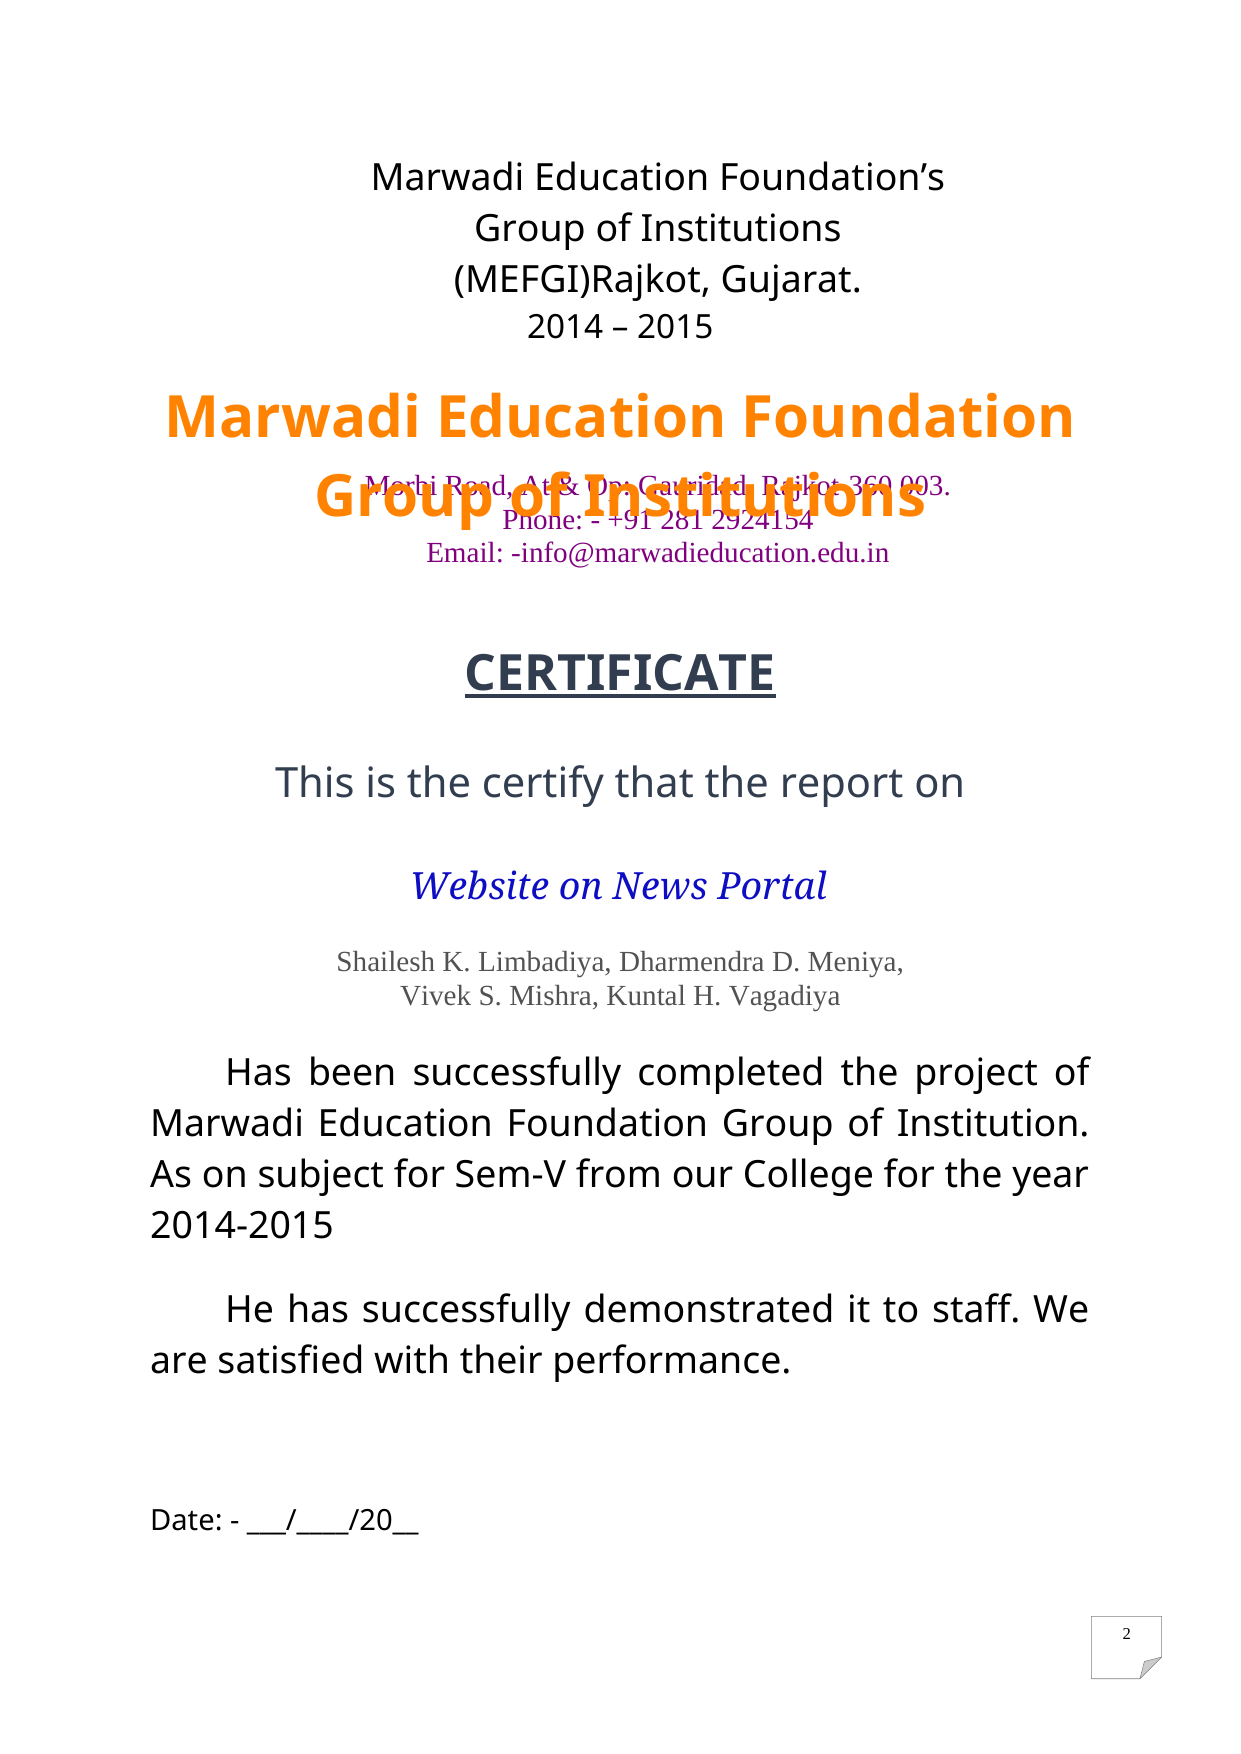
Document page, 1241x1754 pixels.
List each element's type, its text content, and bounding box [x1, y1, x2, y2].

text Phone: - +91 281 2924154 [225, 502, 1090, 535]
text Group of Institutions [225, 201, 1090, 252]
text Email: -info@marwadieducation.edu.in [225, 535, 1090, 569]
text (MEFGI)Rajkot, Gujarat. [225, 252, 1090, 303]
text CERTIFICATE [150, 637, 1090, 705]
text Has been successfully completed the project of Marwadi Education Foundation Group of Institution. As on subject for Sem-V from our College for the year 2014-2015 [150, 1045, 1090, 1249]
text He has successfully demonstrated it to staff. We are satisfied with their performance. [150, 1283, 1090, 1385]
text Marwadi Education Foundation’s [225, 150, 1090, 201]
text Date: - ___/____/20__ [150, 1500, 1090, 1539]
text Morbi Road, At & Op: Gauridad, Rajkot-360 003. [225, 468, 1090, 502]
text Shailesh K. Limbadiya, Dharmendra D. Meniya, [150, 944, 1090, 978]
subtitle Website on News Portal [150, 860, 1090, 911]
text 2014 – 2015 [150, 303, 1090, 348]
text Vivek S. Mishra, Kuntal H. Vagadiya [150, 978, 1090, 1011]
text This is the certify that the report on [150, 753, 1090, 810]
